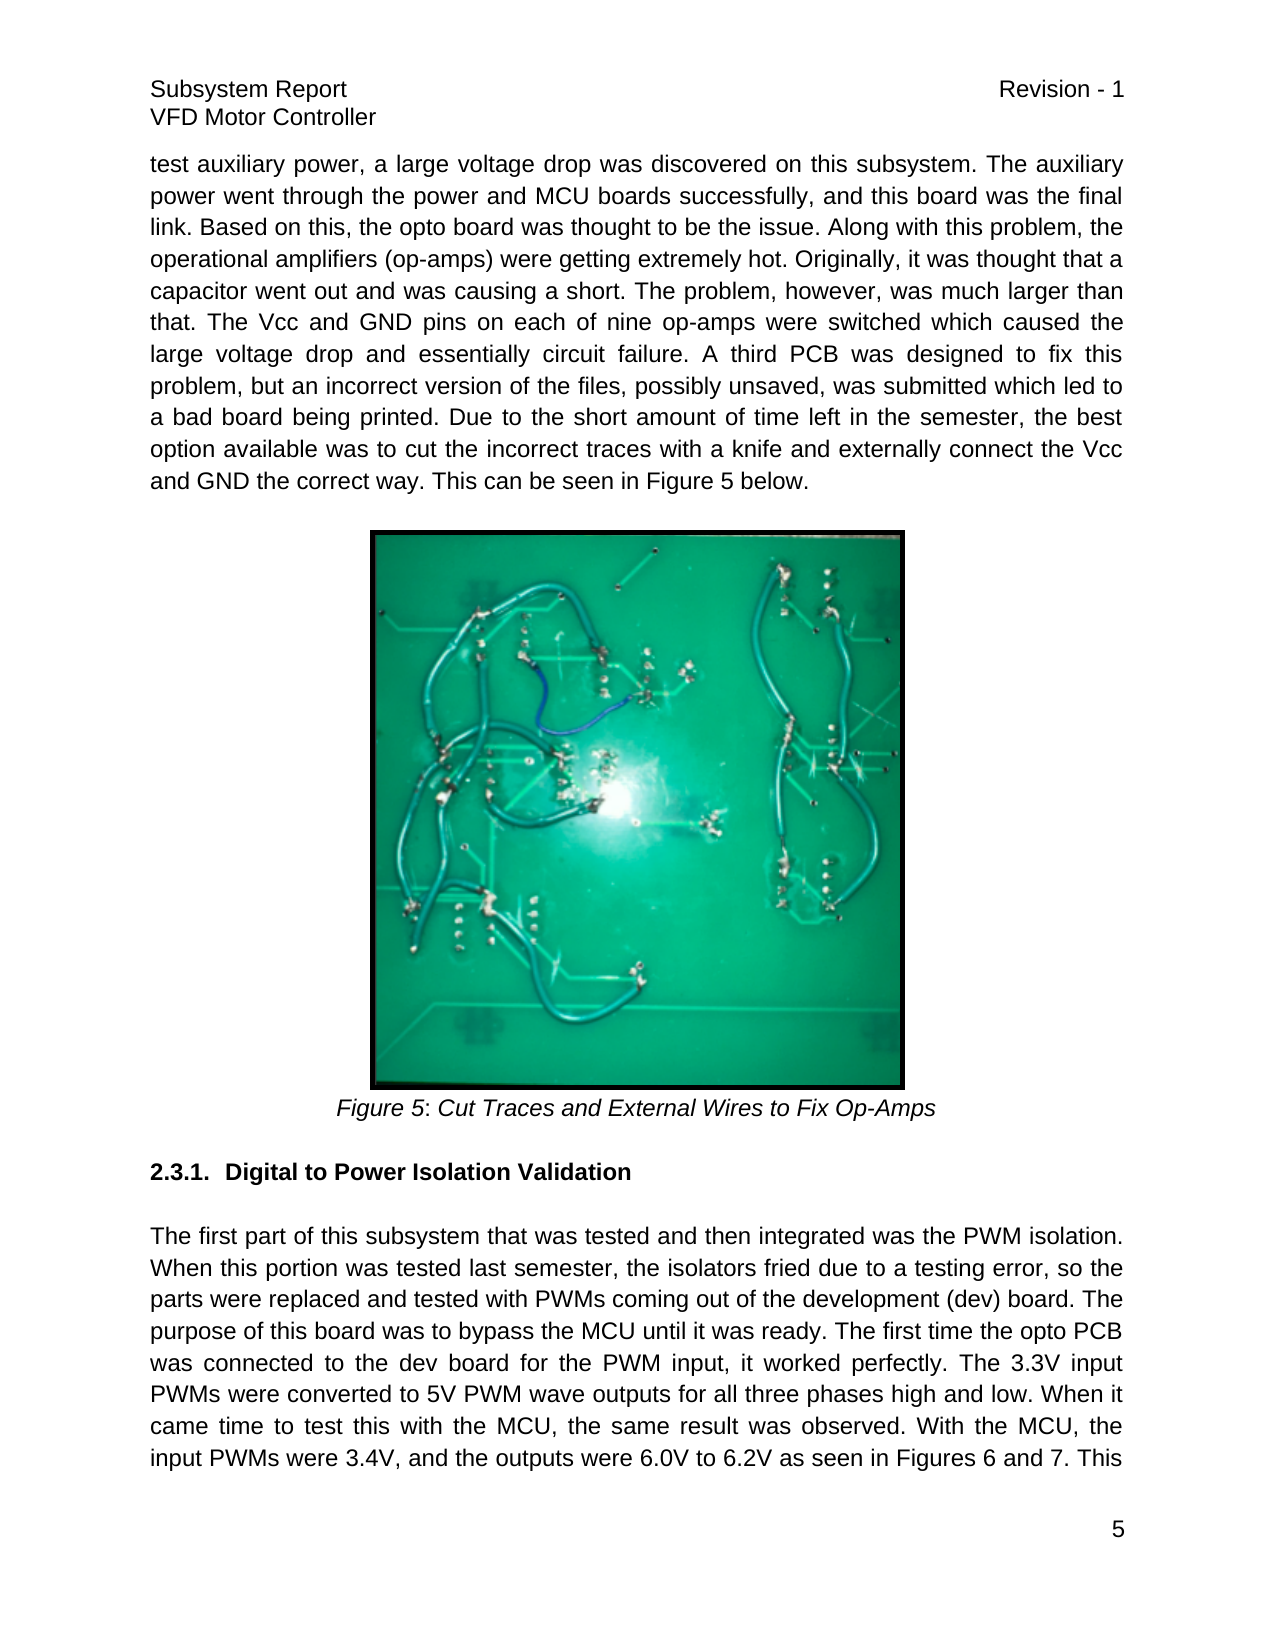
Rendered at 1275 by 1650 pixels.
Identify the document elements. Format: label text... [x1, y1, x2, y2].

subtitle Digital to Power Isolation Validation [150, 1158, 1125, 1185]
text Figure 5: Cut Traces and External Wires to Fix Op-Amps [150, 1094, 1125, 1122]
picture [375, 535, 900, 1085]
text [150, 1222, 1125, 1471]
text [150, 150, 1125, 494]
